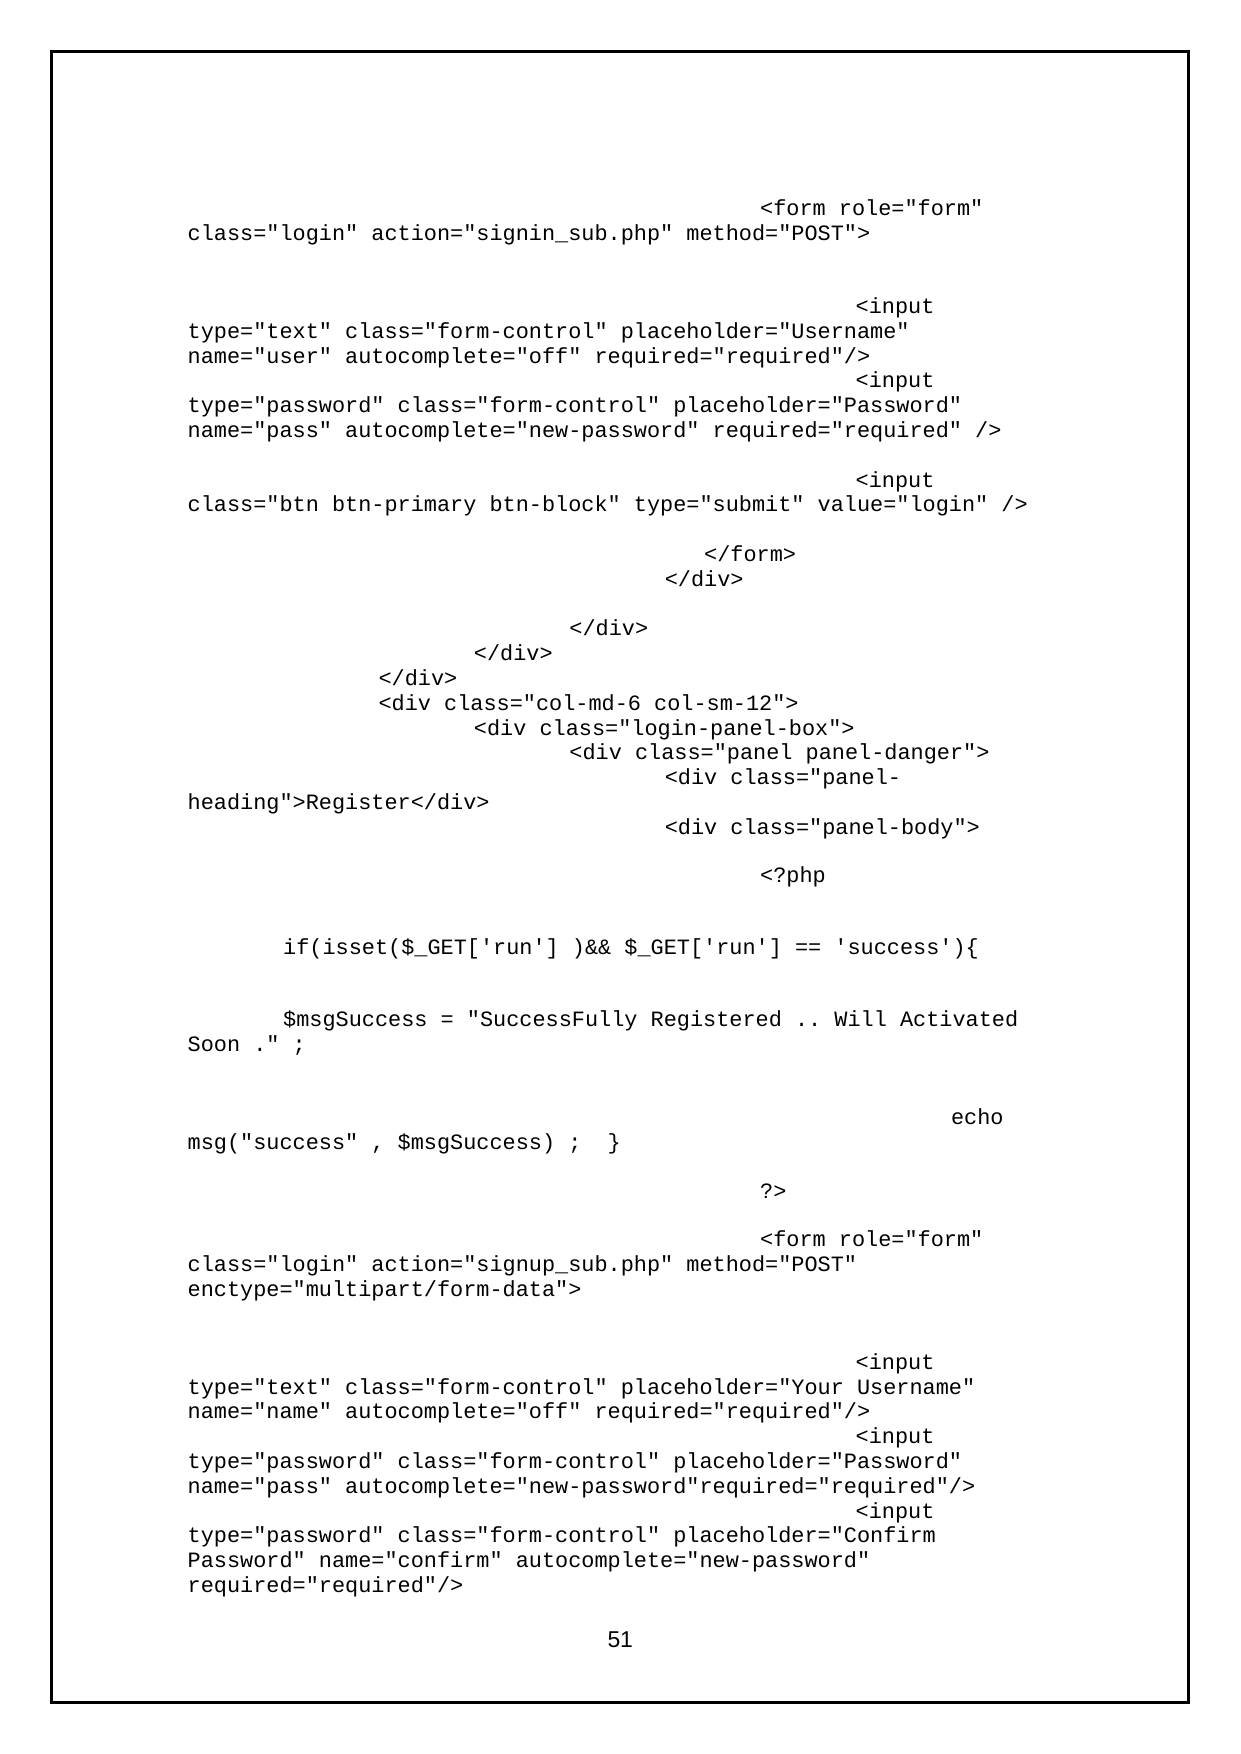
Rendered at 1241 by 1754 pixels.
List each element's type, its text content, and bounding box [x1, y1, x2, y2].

text <input type="text" class="form-control" placeholder="Your Username" name="name" autocomplete="off" required="required"/> [187, 1351, 1053, 1425]
text <input type="password" class="form-control" placeholder="Password" name="pass" autocomplete="new-password"required="required"/> [187, 1425, 1053, 1500]
text </div> [187, 568, 1053, 593]
text <div class="login-panel-box"> [187, 717, 1053, 742]
text <input type="password" class="form-control" placeholder="Confirm Password" name="confirm" autocomplete="new-password" required="required"/> [187, 1500, 1053, 1599]
text <?php [187, 864, 1053, 889]
text <input type="text" class="form-control" placeholder="Username" name="user" autocomplete="off" required="required"/> [187, 295, 1053, 370]
text </div> [187, 618, 1053, 642]
text <input class="btn btn-primary btn-block" type="submit" value="login" /> [187, 469, 1053, 518]
text <div class="col-md-6 col-sm-12"> [187, 692, 1053, 717]
text <form role="form" class="login" action="signup_sub.php" method="POST" enctype="multipart/form-data"> [187, 1228, 1053, 1303]
text <div class="panel-body"> [187, 816, 1053, 841]
text echo msg("success" , $msgSuccess) ; } [187, 1107, 1053, 1156]
text ?> [187, 1180, 1053, 1204]
text </form> [187, 543, 1053, 568]
text </div> [187, 642, 1053, 667]
text <form role="form" class="login" action="signin_sub.php" method="POST"> [187, 197, 1053, 247]
text </div> [187, 667, 1053, 692]
text $msgSuccess = "SuccessFully Registered .. Will Activated Soon ." ; [187, 985, 1053, 1058]
text <input type="password" class="form-control" placeholder="Password" name="pass" autocomplete="new-password" required="required" /> [187, 370, 1053, 444]
text <div class="panel panel-danger"> [187, 742, 1053, 766]
text <div class="panel-heading">Register</div> [187, 766, 1053, 816]
text if(isset($_GET['run'] )&& $_GET['run'] == 'success'){ [187, 913, 1053, 961]
